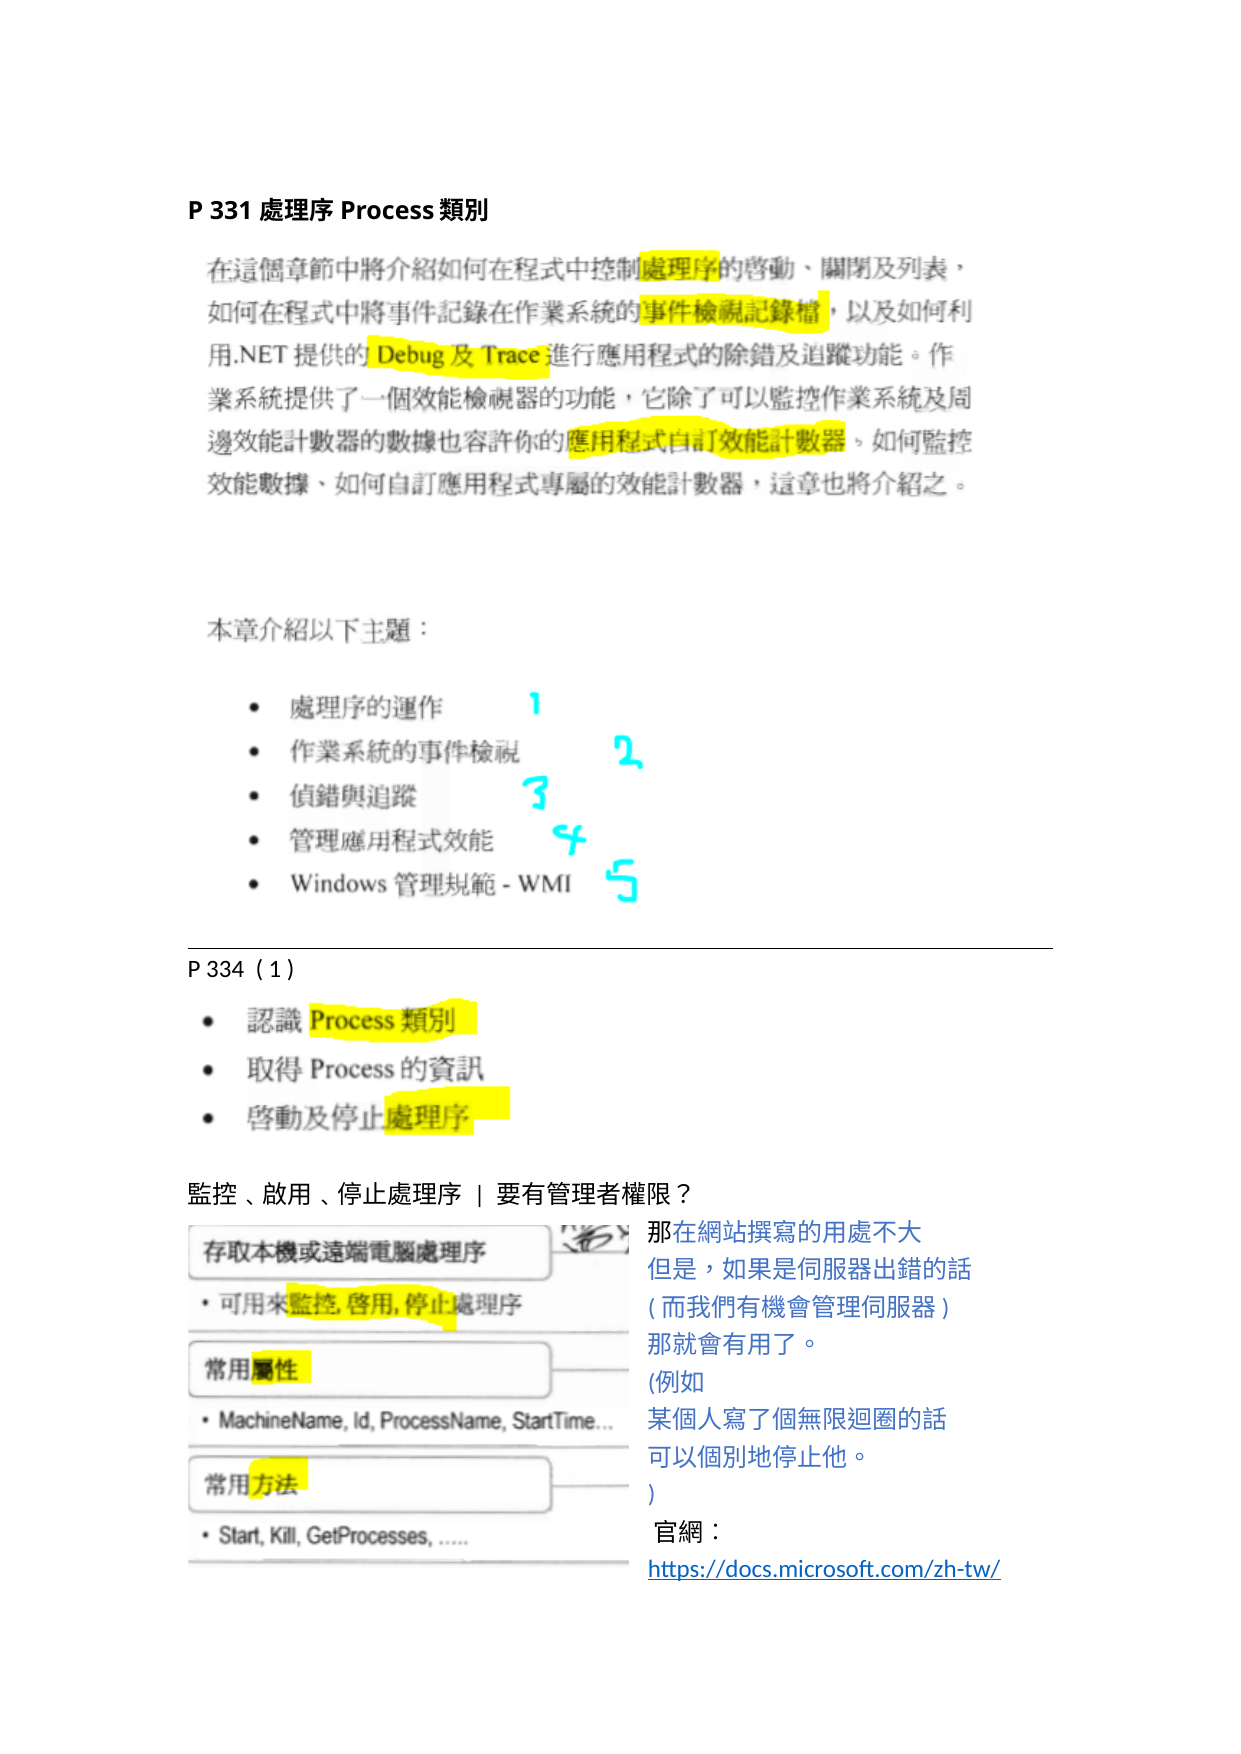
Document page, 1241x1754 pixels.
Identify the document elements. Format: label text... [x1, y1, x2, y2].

text 監控﹑啟用﹑停止處理序 | 要有管理者權限？ [187, 1174, 1053, 1212]
text 可以個別地停止他。 [629, 1437, 1053, 1474]
text 那就會有用了。 [629, 1324, 1053, 1362]
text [187, 1549, 1053, 1587]
title P 331 處理序 Process類別 [187, 189, 1053, 227]
text 官網︰ [629, 1512, 1053, 1549]
text P 334 ( 1 ) [187, 949, 1053, 987]
picture [188, 1225, 629, 1568]
picture [187, 986, 514, 1162]
text 那在網站撰寫的用處不大 [187, 1212, 1053, 1249]
text ) [629, 1474, 1053, 1512]
text 某個人寫了個無限迴圈的話 [629, 1399, 1053, 1437]
text (例如 [629, 1362, 1053, 1399]
text 但是，如果是伺服器出錯的話 [629, 1249, 1053, 1287]
picture [187, 233, 984, 939]
text ( 而我們有機會管理伺服器 ) [629, 1287, 1053, 1324]
